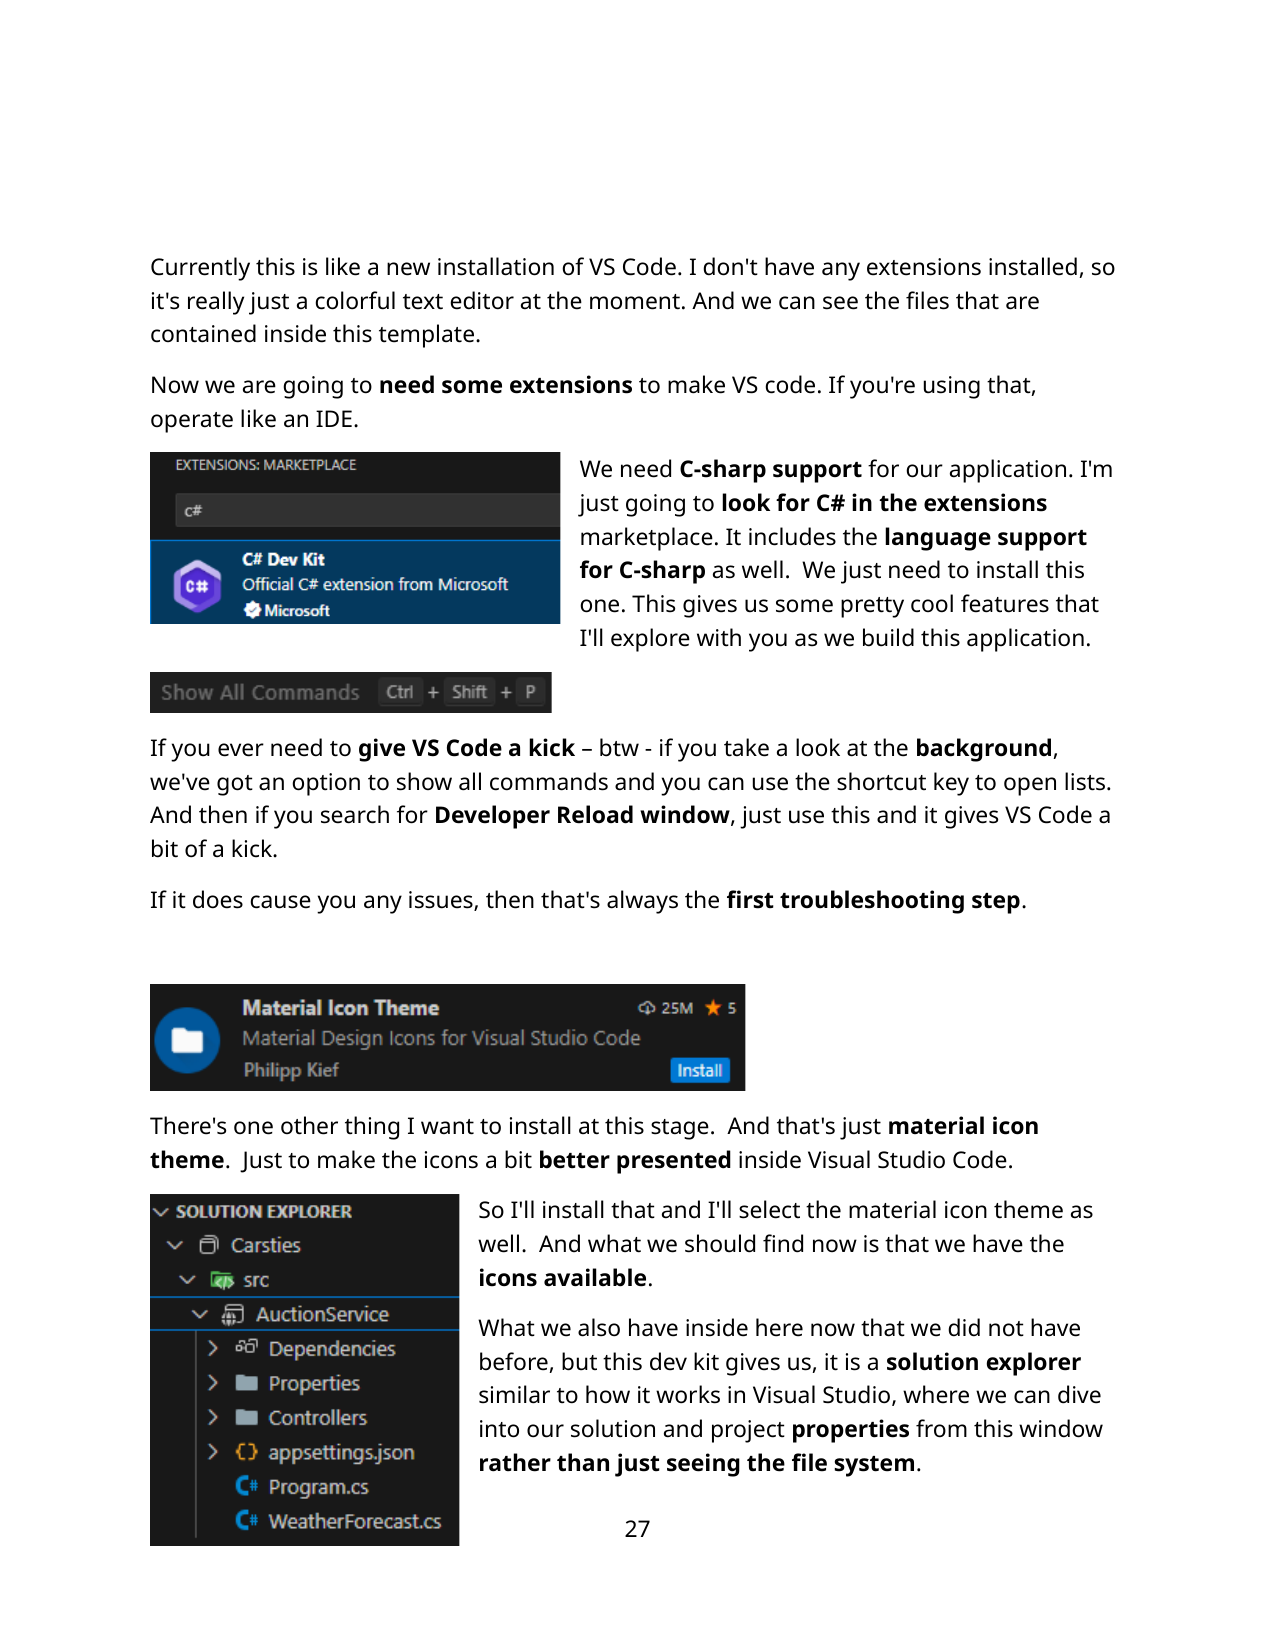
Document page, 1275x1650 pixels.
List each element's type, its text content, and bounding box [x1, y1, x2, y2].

text What we also have inside here now that we did not have before, but this dev kit gives us, it is a solution explorer similar to how it works in Visual Studio, where we can dive into our solution and project properties from this window rather than just seeing the file system. [460, 1312, 1125, 1478]
text Now we are going to need some extensions to make VS code. If you're using that, operate like an IDE. [150, 369, 1125, 434]
picture [150, 452, 561, 624]
text So I'll install that and I'll select the material icon theme as well. And what we should find now is that we have the icons available. [460, 1194, 1125, 1293]
text There's one other thing I want to install at this stage. And that's just material icon theme. Just to make the icons a bit better presented inside Visual Studio Code. [150, 1110, 1125, 1175]
text Currently this is like a new installation of VS Code. I don't have any extensions installed, so it's really just a colorful text editor at the moment. And we can see the files that are contained inside this template. [150, 251, 1125, 349]
text If you ever need to give VS Code a kick – btw - if you take a look at the background, we've got an option to show all commands and you can use the shortcut key to open lists. And then if you search for Developer Reload window, just use this and it gives VS Code a bit of a kick. [150, 732, 1125, 864]
picture [150, 984, 746, 1091]
text If it does cause you any issues, then that's always the first troubleshooting step. [150, 883, 1125, 915]
picture [150, 672, 552, 713]
picture [150, 1194, 460, 1546]
